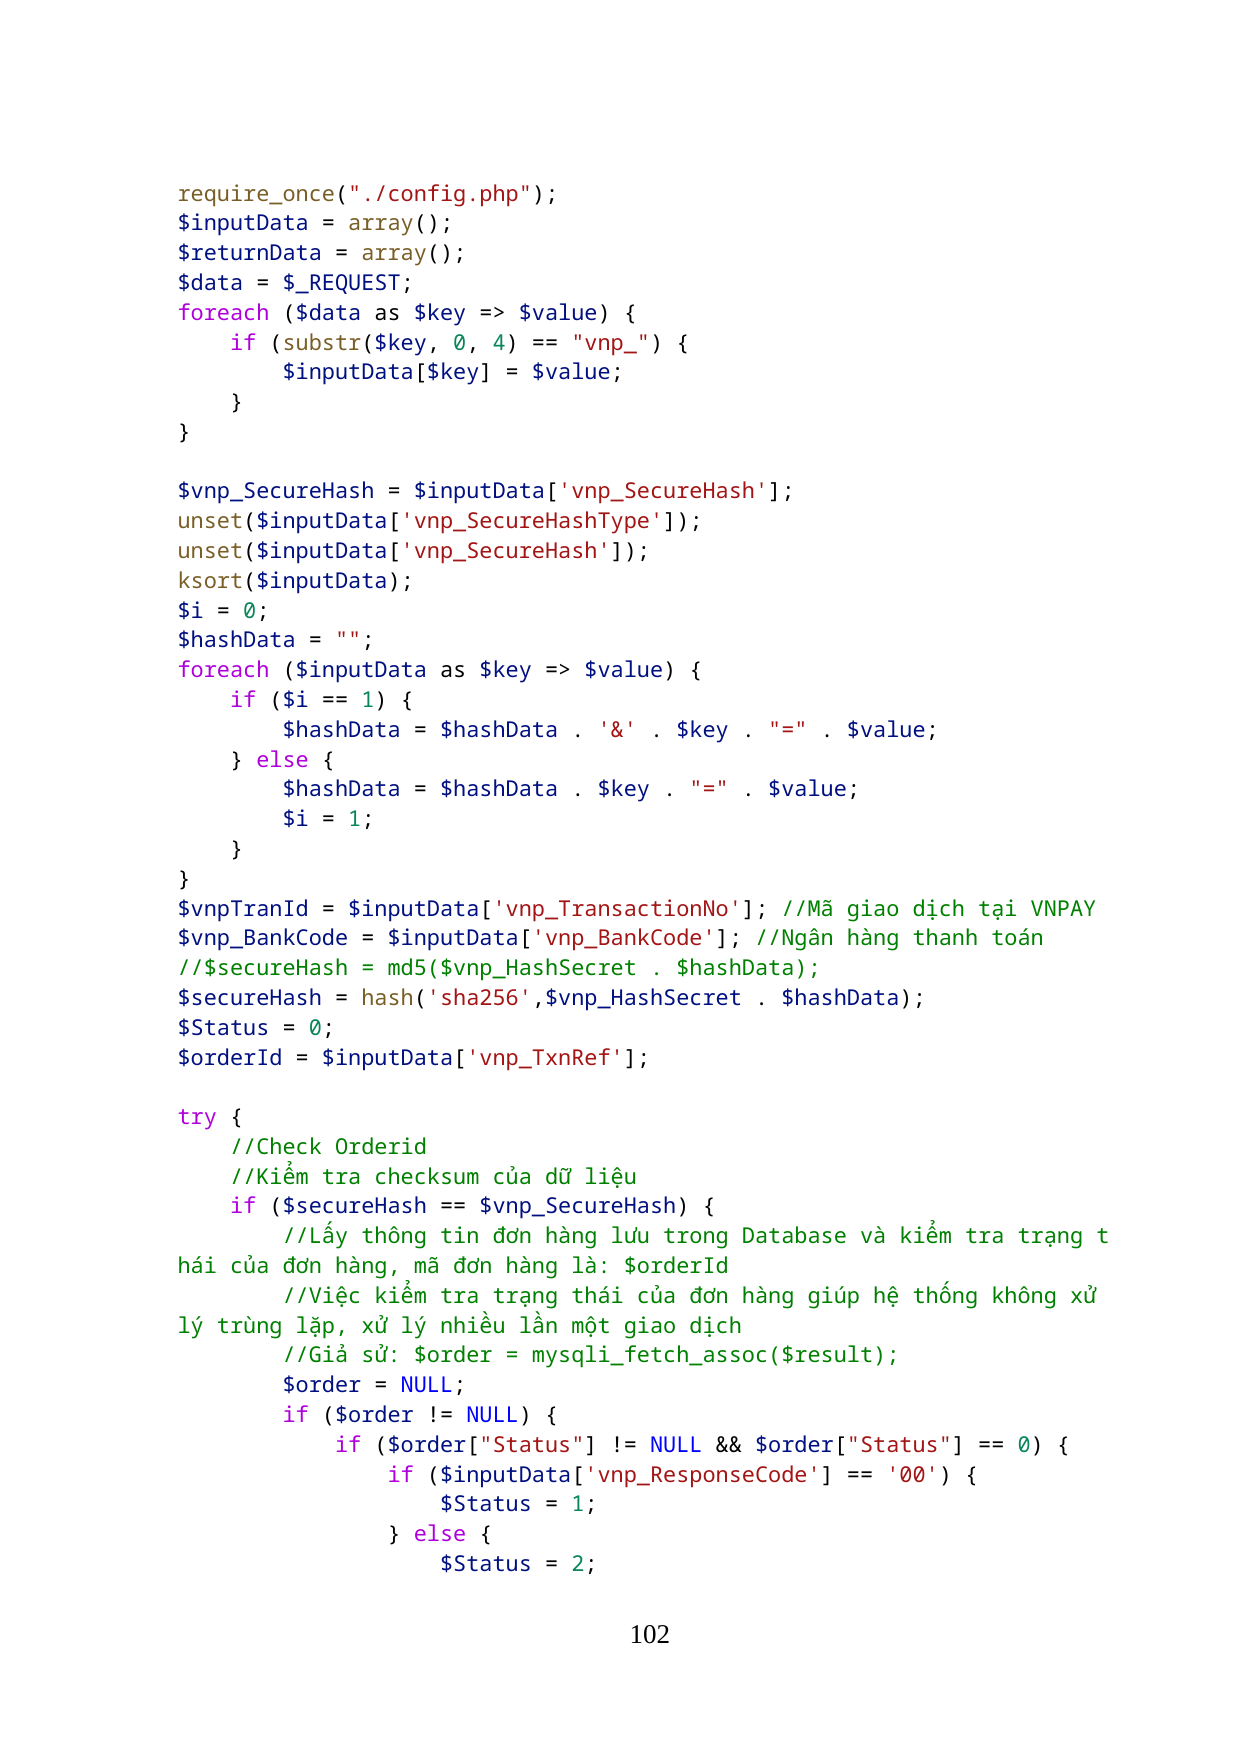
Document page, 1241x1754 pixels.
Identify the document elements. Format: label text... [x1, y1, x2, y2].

text if (substr($key, 0, 4) == "vnp_") { [177, 326, 1122, 356]
text $vnp_BankCode = $inputData['vnp_BankCode']; //Ngân hàng thanh toán [177, 922, 1122, 952]
text require_once("./config.php"); [177, 177, 1122, 207]
text $i = 1; [177, 803, 1122, 833]
text } [177, 416, 1122, 446]
text $Status = 1; [177, 1488, 1122, 1518]
text ksort($inputData); [177, 565, 1122, 594]
text $Status = 0; [177, 1012, 1122, 1041]
text } [177, 863, 1122, 892]
text $i = 0; [177, 594, 1122, 624]
text if ($secureHash == $vnp_SecureHash) { [177, 1190, 1122, 1220]
text $hashData = $hashData . '&' . $key . "=" . $value; [177, 714, 1122, 743]
text if ($order["Status"] != NULL && $order["Status"] == 0) { [177, 1429, 1122, 1458]
text if ($inputData['vnp_ResponseCode'] == '00') { [177, 1458, 1122, 1488]
text $secureHash = hash('sha256',$vnp_HashSecret . $hashData); [177, 982, 1122, 1012]
text //Check Orderid [177, 1131, 1122, 1161]
text $orderId = $inputData['vnp_TxnRef']; [177, 1041, 1122, 1071]
text $hashData = $hashData . $key . "=" . $value; [177, 773, 1122, 803]
text //$secureHash = md5($vnp_HashSecret . $hashData); [177, 952, 1122, 982]
text } else { [177, 1518, 1122, 1548]
text $data = $_REQUEST; [177, 267, 1122, 297]
text $returnData = array(); [177, 237, 1122, 267]
text foreach ($inputData as $key => $value) { [177, 654, 1122, 684]
text //Lấy thông tin đơn hàng lưu trong Database và kiểm tra trạng thái của đơn hàng, mã đơn hàng là: $orderId [177, 1220, 1122, 1280]
text unset($inputData['vnp_SecureHashType']); [177, 505, 1122, 535]
text } [177, 386, 1122, 416]
text $inputData = array(); [177, 207, 1122, 237]
text try { [177, 1101, 1122, 1131]
text if ($order != NULL) { [177, 1399, 1122, 1429]
text $Status = 2; [177, 1548, 1122, 1578]
text //Kiểm tra checksum của dữ liệu [177, 1161, 1122, 1190]
text $inputData[$key] = $value; [177, 356, 1122, 386]
text if ($i == 1) { [177, 684, 1122, 714]
text unset($inputData['vnp_SecureHash']); [177, 535, 1122, 565]
text $vnp_SecureHash = $inputData['vnp_SecureHash']; [177, 475, 1122, 505]
text foreach ($data as $key => $value) { [177, 297, 1122, 326]
text } [177, 833, 1122, 863]
text } else { [177, 743, 1122, 773]
text $order = NULL; [177, 1369, 1122, 1399]
text //Giả sử: $order = mysqli_fetch_assoc($result); [177, 1339, 1122, 1369]
text $hashData = ""; [177, 624, 1122, 654]
text //Việc kiểm tra trạng thái của đơn hàng giúp hệ thống không xử lý trùng lặp, xử lý nhiều lần một giao dịch [177, 1280, 1122, 1339]
text $vnpTranId = $inputData['vnp_TransactionNo']; //Mã giao dịch tại VNPAY [177, 892, 1122, 922]
